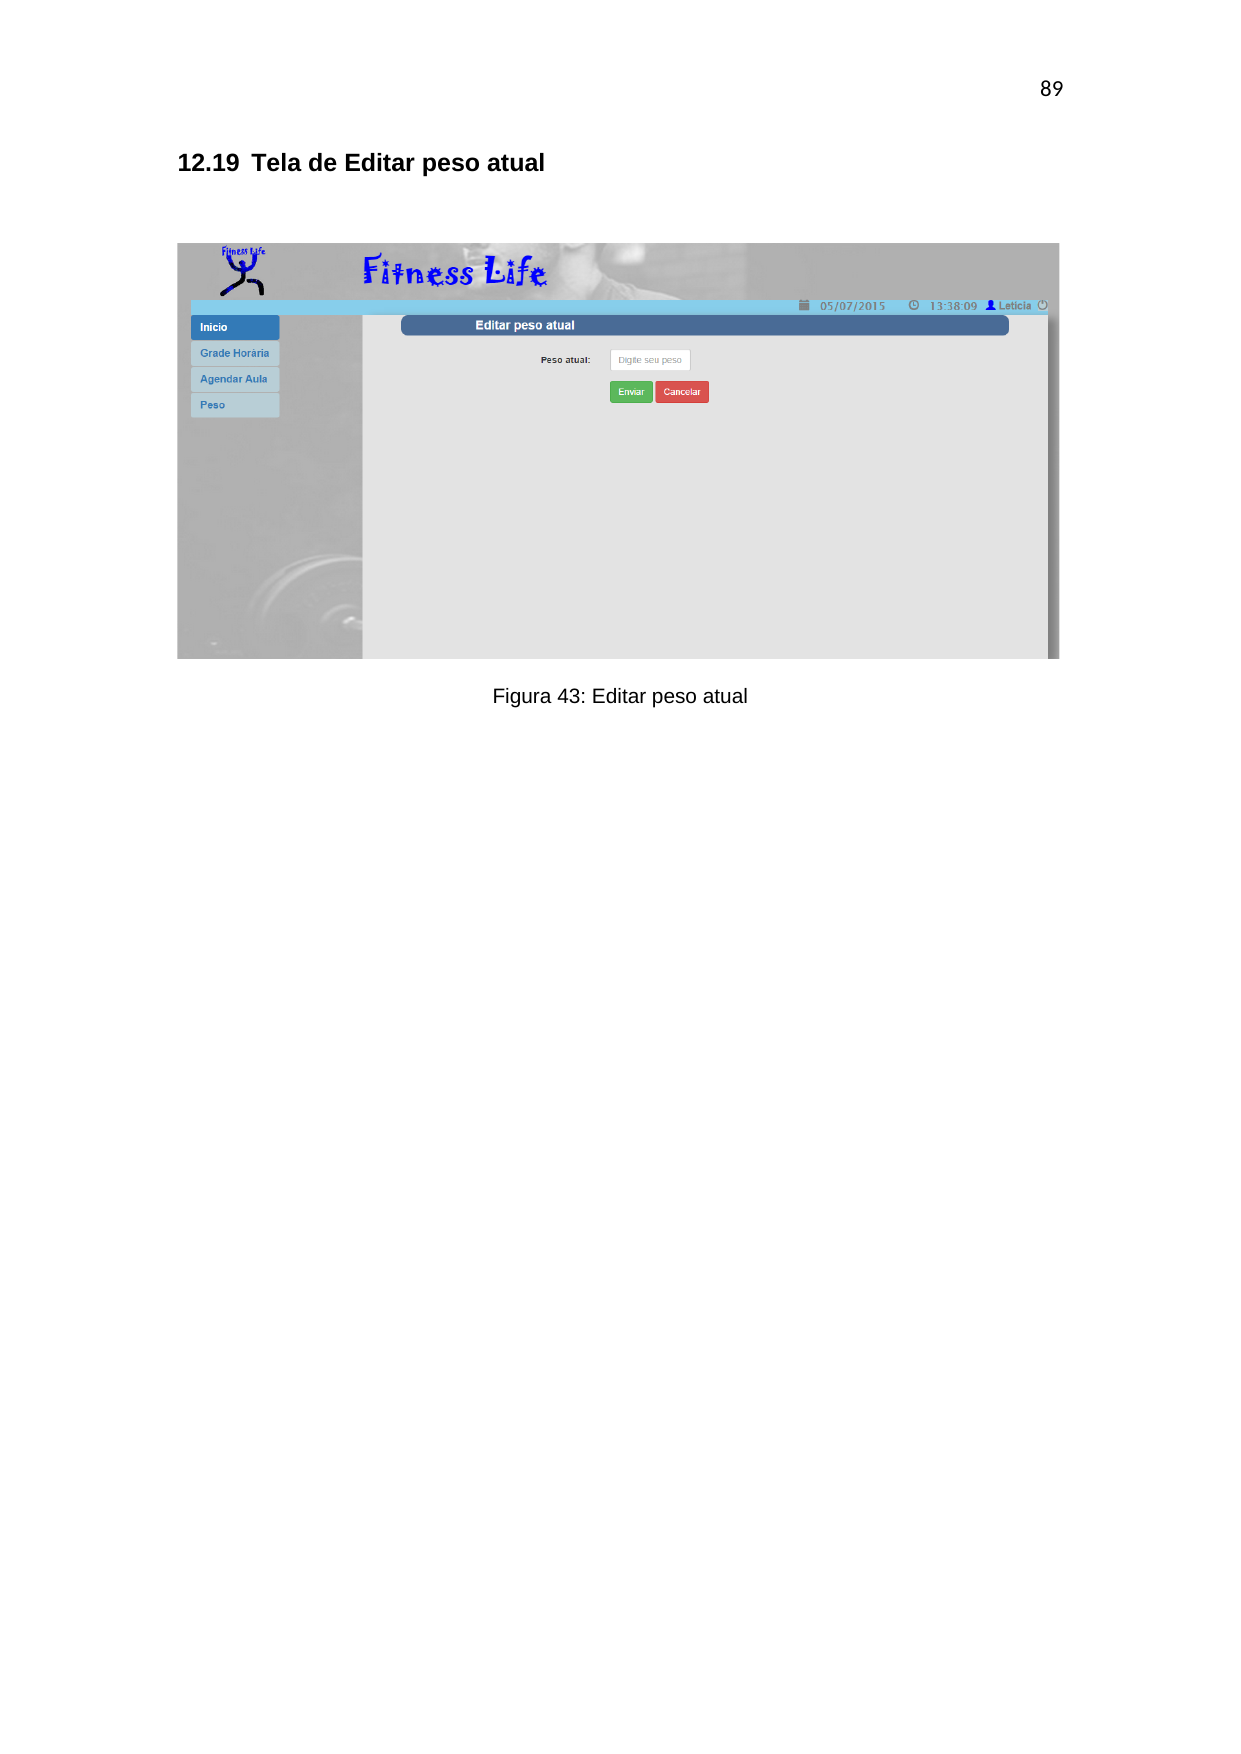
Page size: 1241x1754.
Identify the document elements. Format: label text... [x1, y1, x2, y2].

picture [177, 243, 1060, 659]
subtitle Tela de Editar peso atual [177, 148, 1063, 176]
text Figura 43: Editar peso atual [177, 684, 1063, 708]
